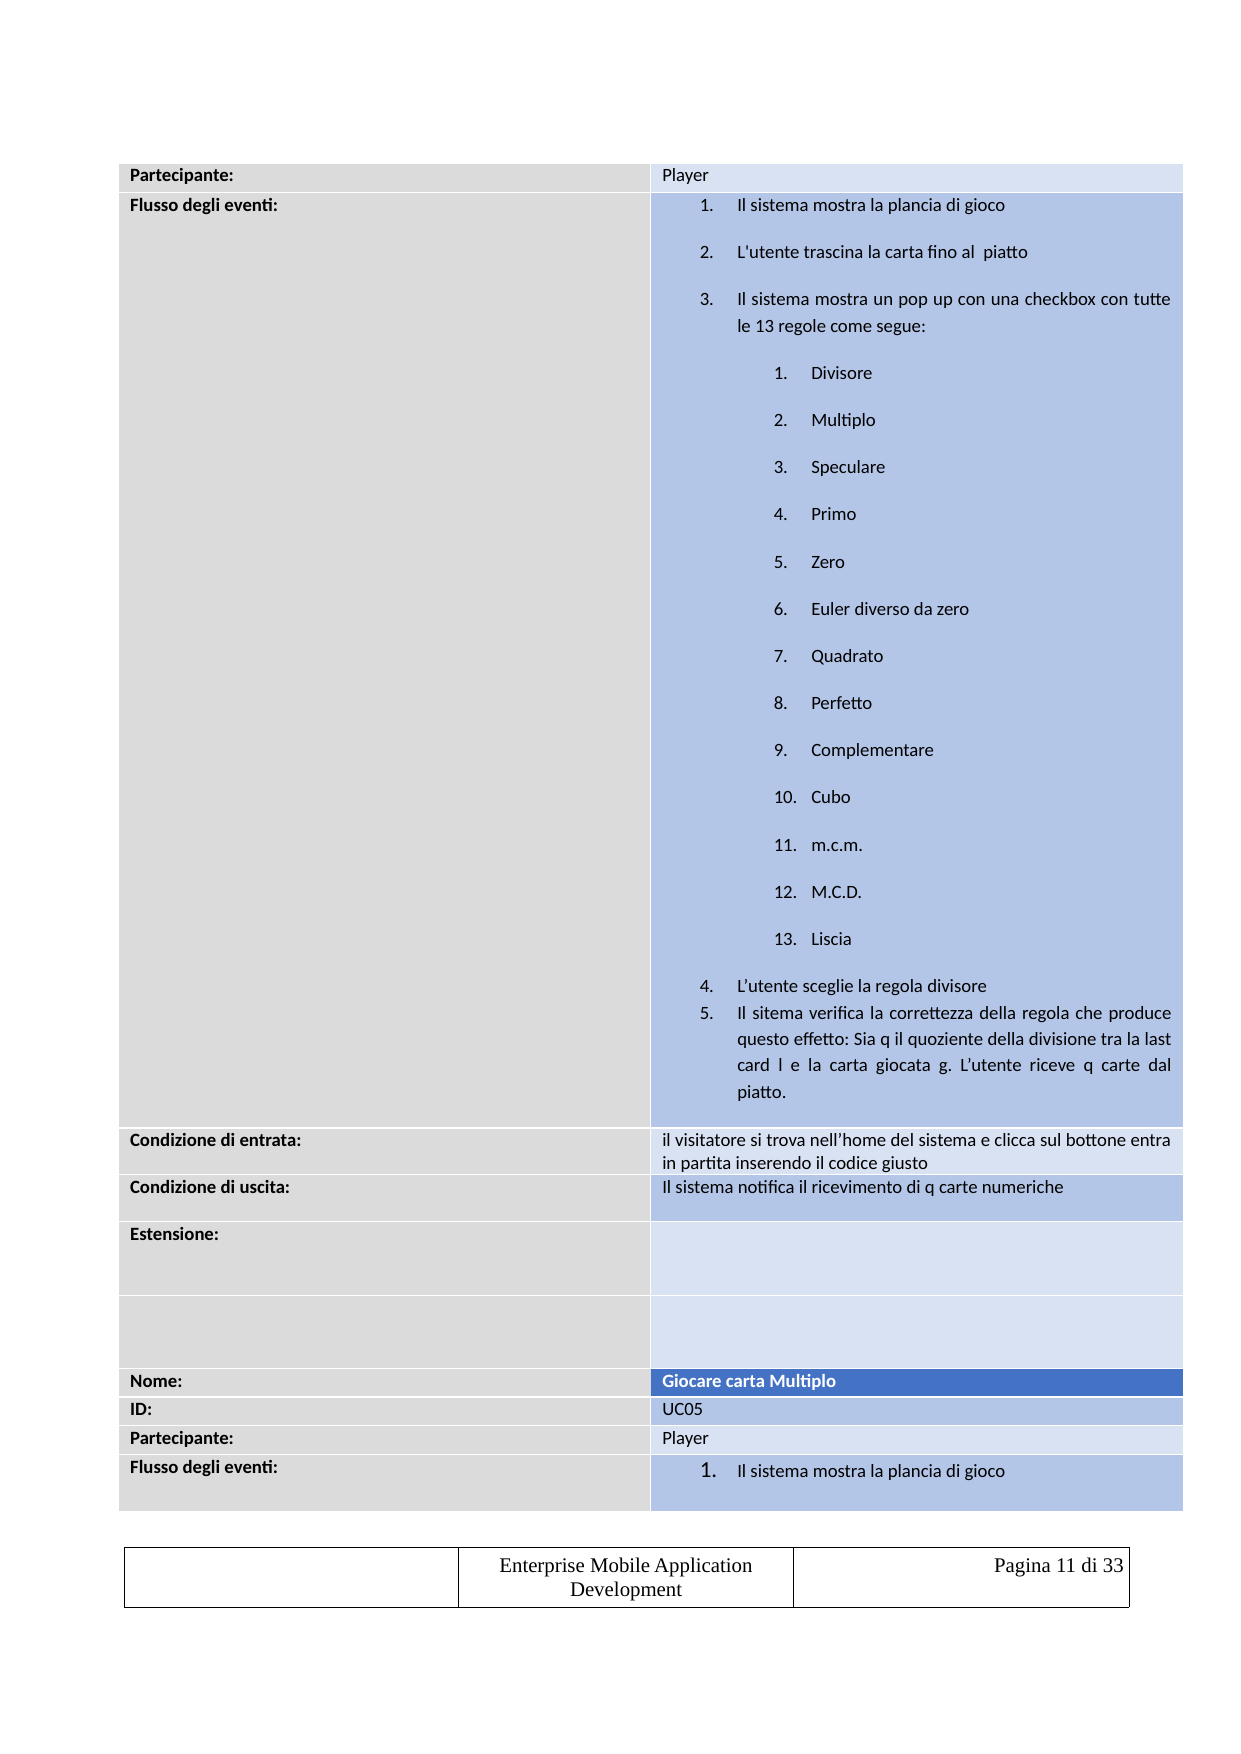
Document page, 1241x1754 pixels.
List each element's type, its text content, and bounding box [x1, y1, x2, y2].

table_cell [119, 1455, 650, 1511]
table_cell Partecipante: [119, 1426, 650, 1454]
table_cell Giocare carta Multiplo [651, 1369, 1183, 1396]
table_cell Partecipante: [119, 164, 650, 192]
table_cell Estensione: [119, 1222, 650, 1295]
table_cell Flusso degli eventi: [119, 193, 650, 1127]
table_cell Condizione di uscita: [119, 1175, 650, 1221]
table_cell Player [651, 1426, 1183, 1454]
table_cell Il sistema mostra la plancia di gioco L'utente trascina la carta fino al piatto Il sistema mostra un pop up con una checkbox con tutte le 13 regole come segue: Divisore Multiplo Speculare Primo Zero Euler diverso da zero Quadrato Perfetto Complementare Cubo m.c.m. M.C.D. Liscia L’utente sceglie la regola divisore Il sitema verifica la correttezza della regola che produce questo effetto: Sia q il quoziente della divisione tra la last card l e la carta giocata g. L’utente riceve q carte dal piatto. [651, 193, 1183, 1127]
table_cell Il sistema notifica il ricevimento di q carte numeriche [651, 1175, 1183, 1221]
table_cell [651, 1296, 1183, 1368]
table_cell [119, 1296, 650, 1368]
table_cell il visitatore si trova nell’home del sistema e clicca sul bottone entra in partita inserendo il codice giusto [651, 1129, 1183, 1174]
table_cell UC05 [651, 1398, 1183, 1425]
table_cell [651, 1455, 1183, 1511]
table_cell Nome: [119, 1369, 651, 1396]
table_cell ID: [119, 1398, 650, 1425]
table_cell Player [651, 164, 1183, 192]
table_cell [651, 1222, 1183, 1295]
table_cell Condizione di entrata: [119, 1129, 650, 1174]
